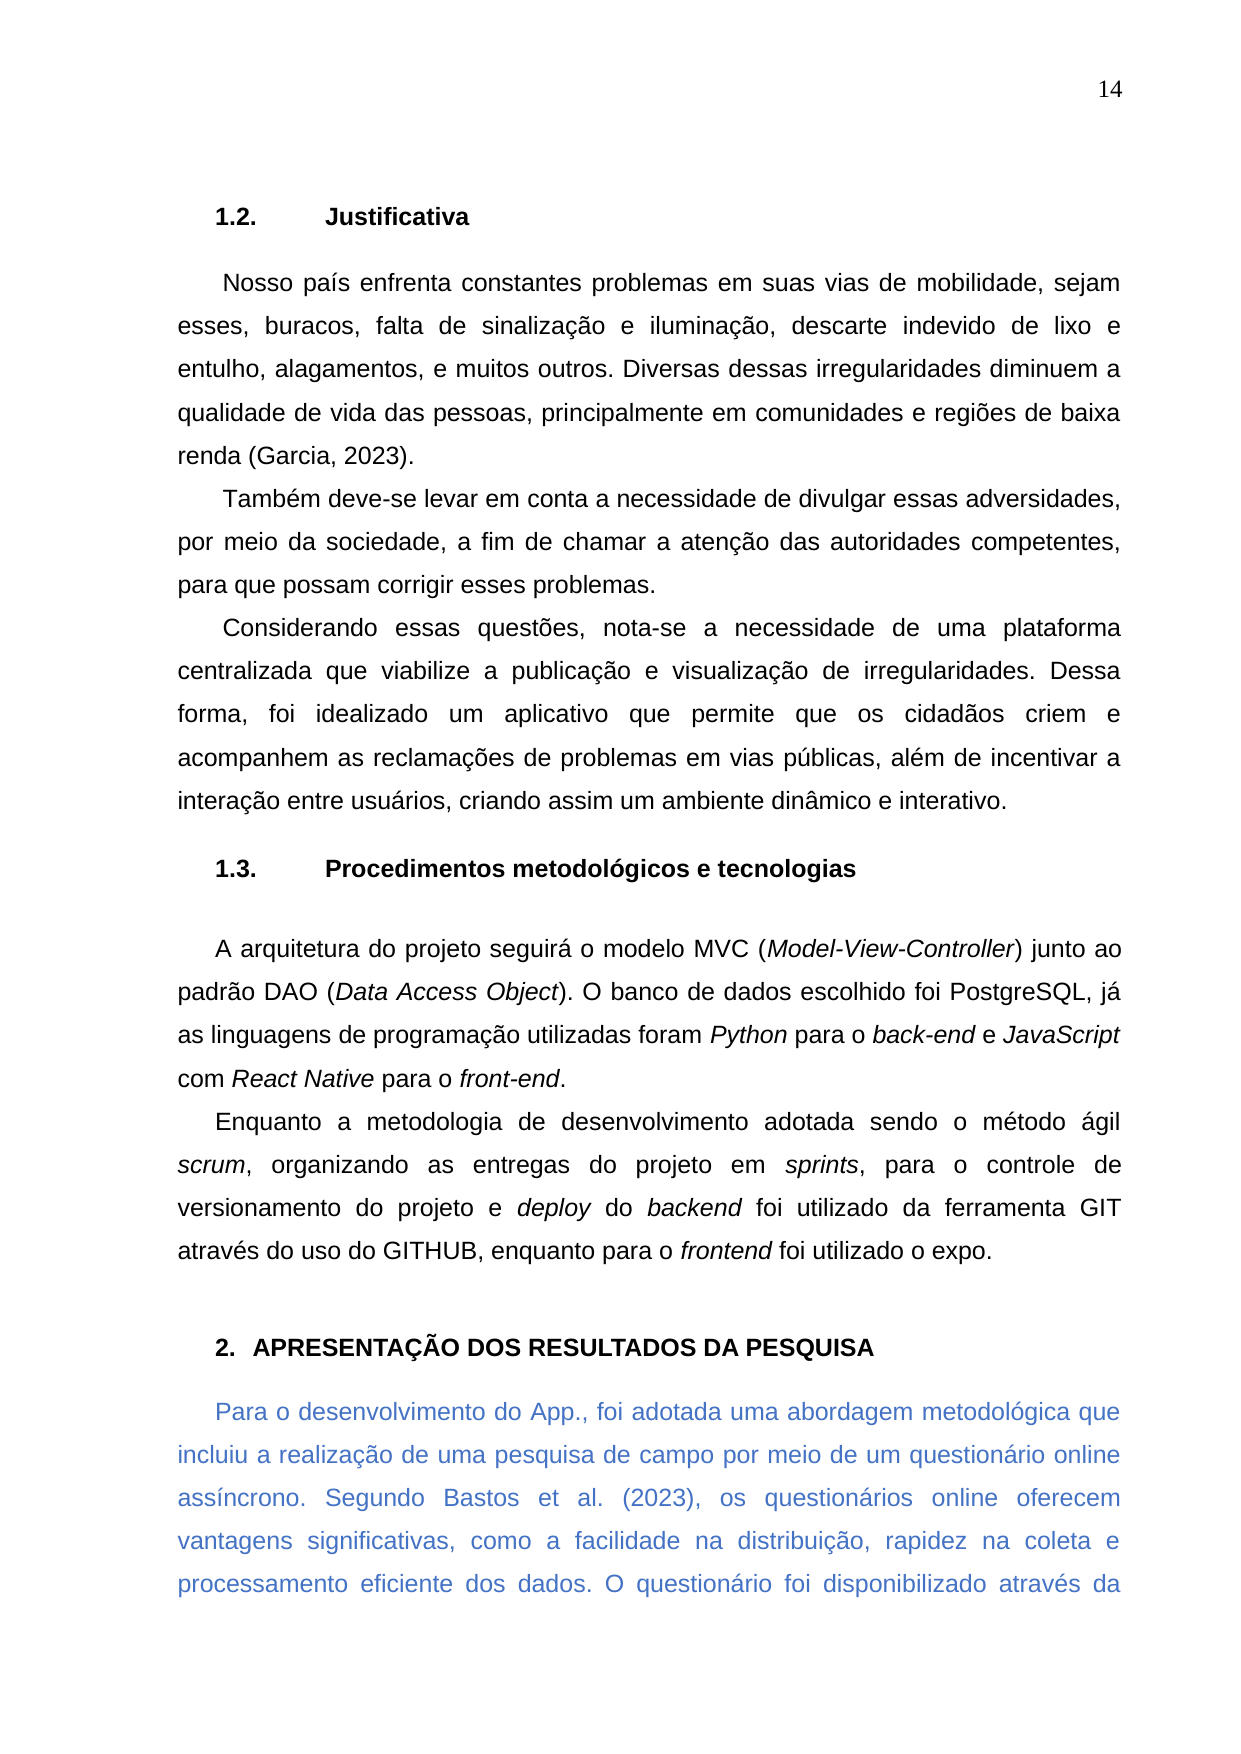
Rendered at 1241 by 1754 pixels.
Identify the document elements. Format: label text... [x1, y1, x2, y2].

text Enquanto a metodologia de desenvolvimento adotada sendo o método ágil scrum, organizando as entregas do projeto em sprints, para o controle de versionamento do projeto e deploy do backend foi utilizado da ferramenta GIT através do uso do GITHUB, enquanto para o frontend foi utilizado o expo. [177, 1107, 1122, 1265]
text Também deve-se levar em conta a necessidade de divulgar essas adversidades, por meio da sociedade, a fim de chamar a atenção das autoridades competentes, para que possam corrigir esses problemas. [177, 484, 1122, 599]
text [177, 1397, 1122, 1598]
text A arquitetura do projeto seguirá o modelo MVC (Model-View-Controller) junto ao padrão DAO (Data Access Object). O banco de dados escolhido foi PostgreSQL, já as linguagens de programação utilizadas foram Python para o back-end e JavaScript com React Native para o front-end. [177, 934, 1122, 1092]
text Nosso país enfrenta constantes problemas em suas vias de mobilidade, sejam esses, buracos, falta de sinalização e iluminação, descarte indevido de lixo e entulho, alagamentos, e muitos outros. Diversas dessas irregularidades diminuem a qualidade de vida das pessoas, principalmente em comunidades e regiões de baixa renda (Garcia, 2023). [177, 268, 1122, 469]
text Considerando essas questões, nota-se a necessidade de uma plataforma centralizada que viabilize a publicação e visualização de irregularidades. Dessa forma, foi idealizado um aplicativo que permite que os cidadãos criem e acompanhem as reclamações de problemas em vias públicas, além de incentivar a interação entre usuários, criando assim um ambiente dinâmico e interativo. [177, 613, 1122, 814]
subtitle Procedimentos metodológicos e tecnologias [215, 854, 1122, 883]
subtitle APRESENTAÇÃO DOS RESULTADOS DA PESQUISA [215, 1333, 1122, 1362]
subtitle Justificativa [215, 202, 1122, 231]
